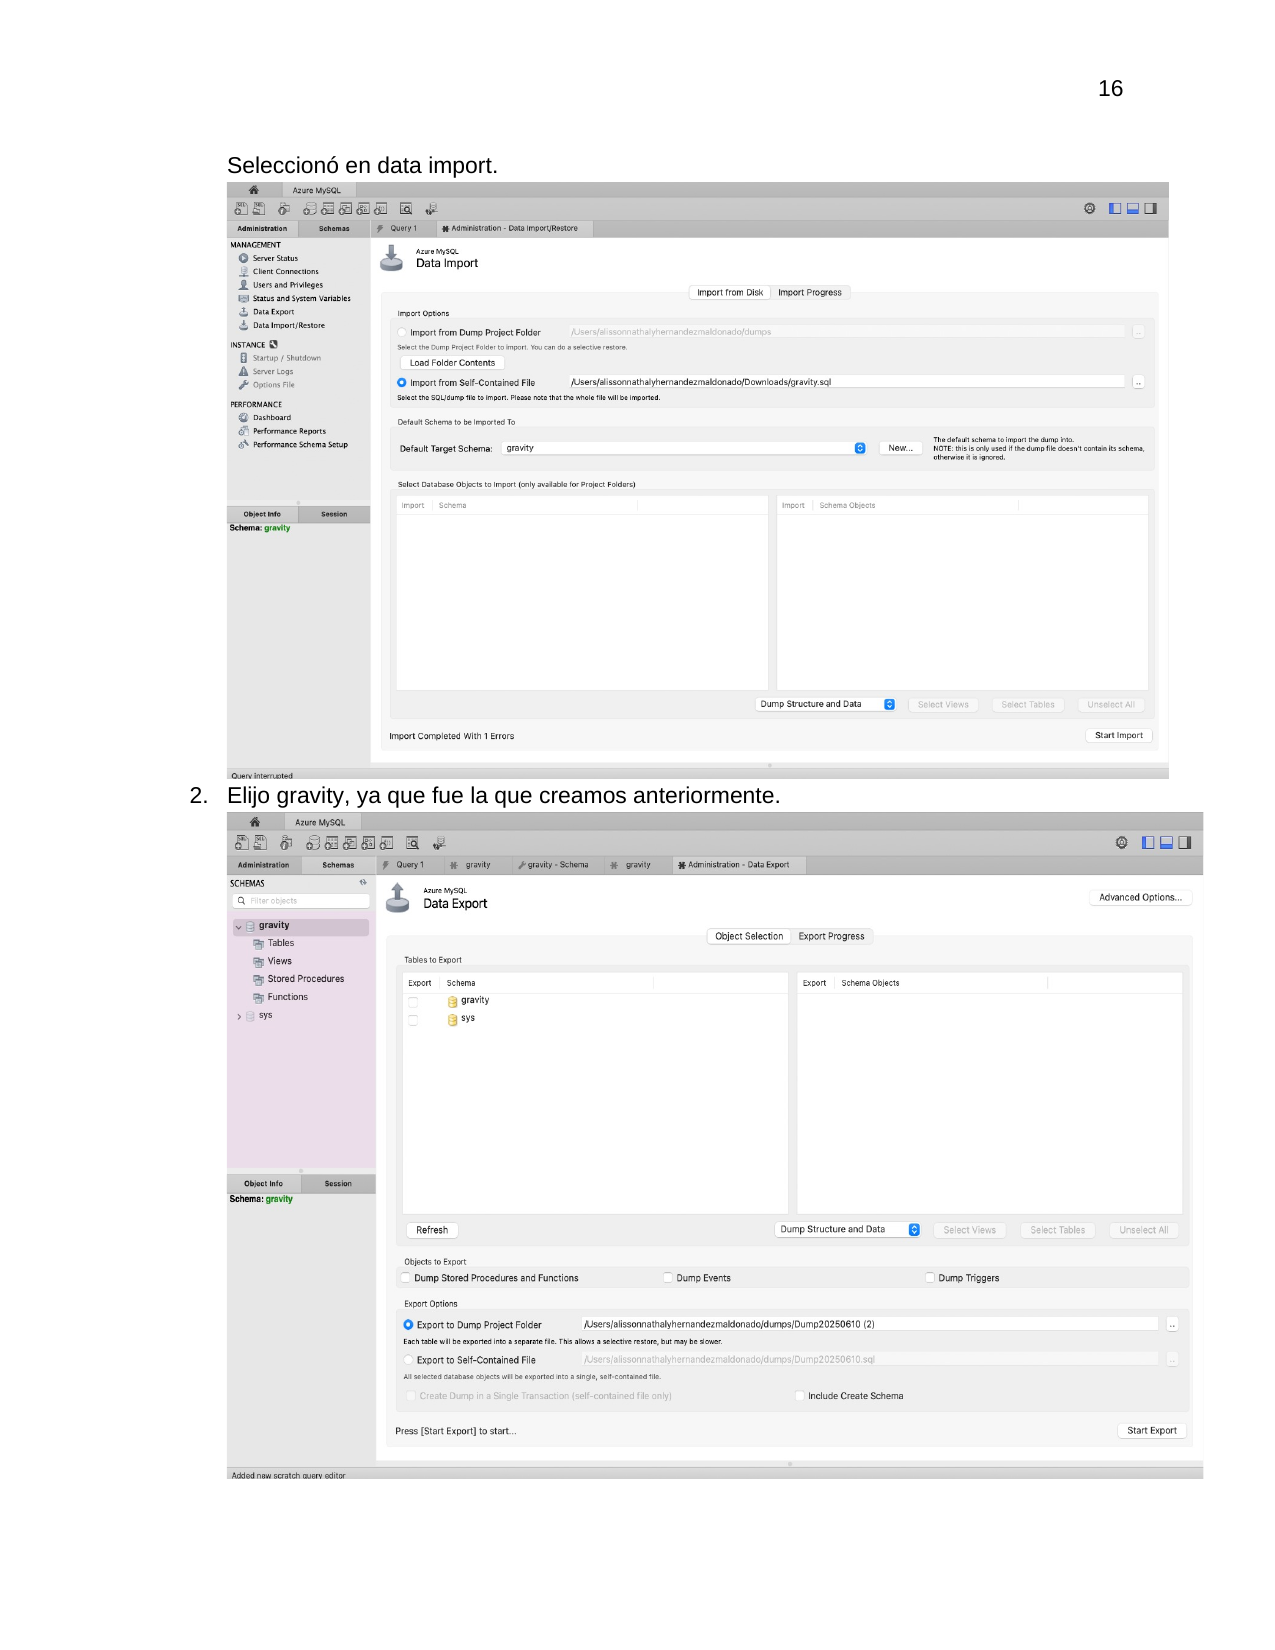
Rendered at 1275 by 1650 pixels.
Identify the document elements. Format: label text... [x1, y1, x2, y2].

text Seleccionó en data import. [227, 152, 1123, 178]
picture [226, 812, 1204, 1479]
list Elijo gravity, ya que fue la que creamos anteriormente. [189, 782, 1123, 808]
picture [226, 182, 1169, 779]
